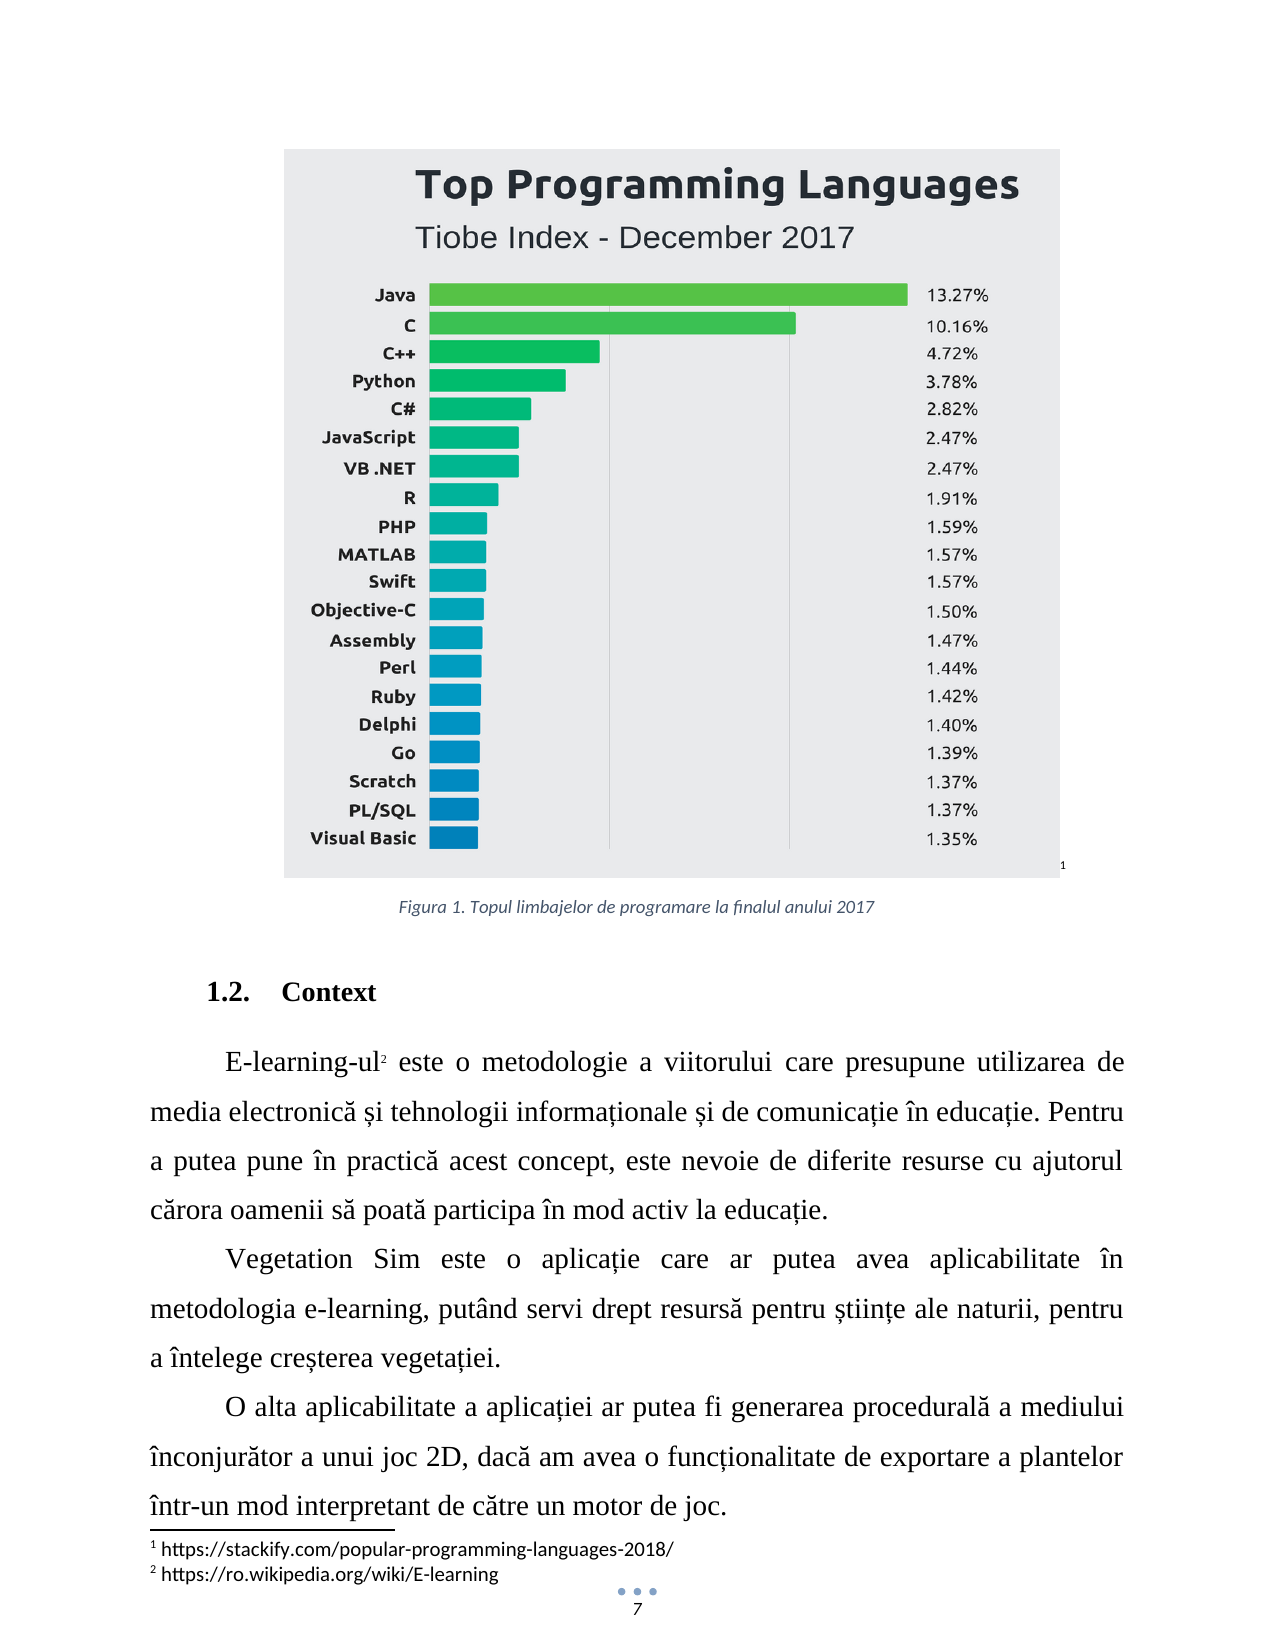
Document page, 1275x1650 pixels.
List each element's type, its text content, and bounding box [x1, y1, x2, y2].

text Vegetation Sim este o aplicație care ar putea avea aplicabilitate în metodologia e-learning, putând servi drept resursă pentru științe ale naturii, pentru a întelege creșterea vegetației. [150, 1242, 1125, 1374]
list Context [206, 974, 1125, 1007]
picture [284, 149, 1060, 878]
text E-learning-ul este o metodologie a viitorului care presupune utilizarea de media electronică și tehnologii informaționale și de comunicație în educație. Pentru a putea pune în practică acest concept, este nevoie de diferite resurse cu ajutorul cărora oamenii să poată participa în mod activ la educație. [150, 1044, 1125, 1226]
text O alta aplicabilitate a aplicației ar putea fi generarea procedurală a mediului înconjurător a unui joc 2D, dacă am avea o funcționalitate de exportare a plantelor într-un mod interpretant de către un motor de joc. [150, 1389, 1125, 1522]
